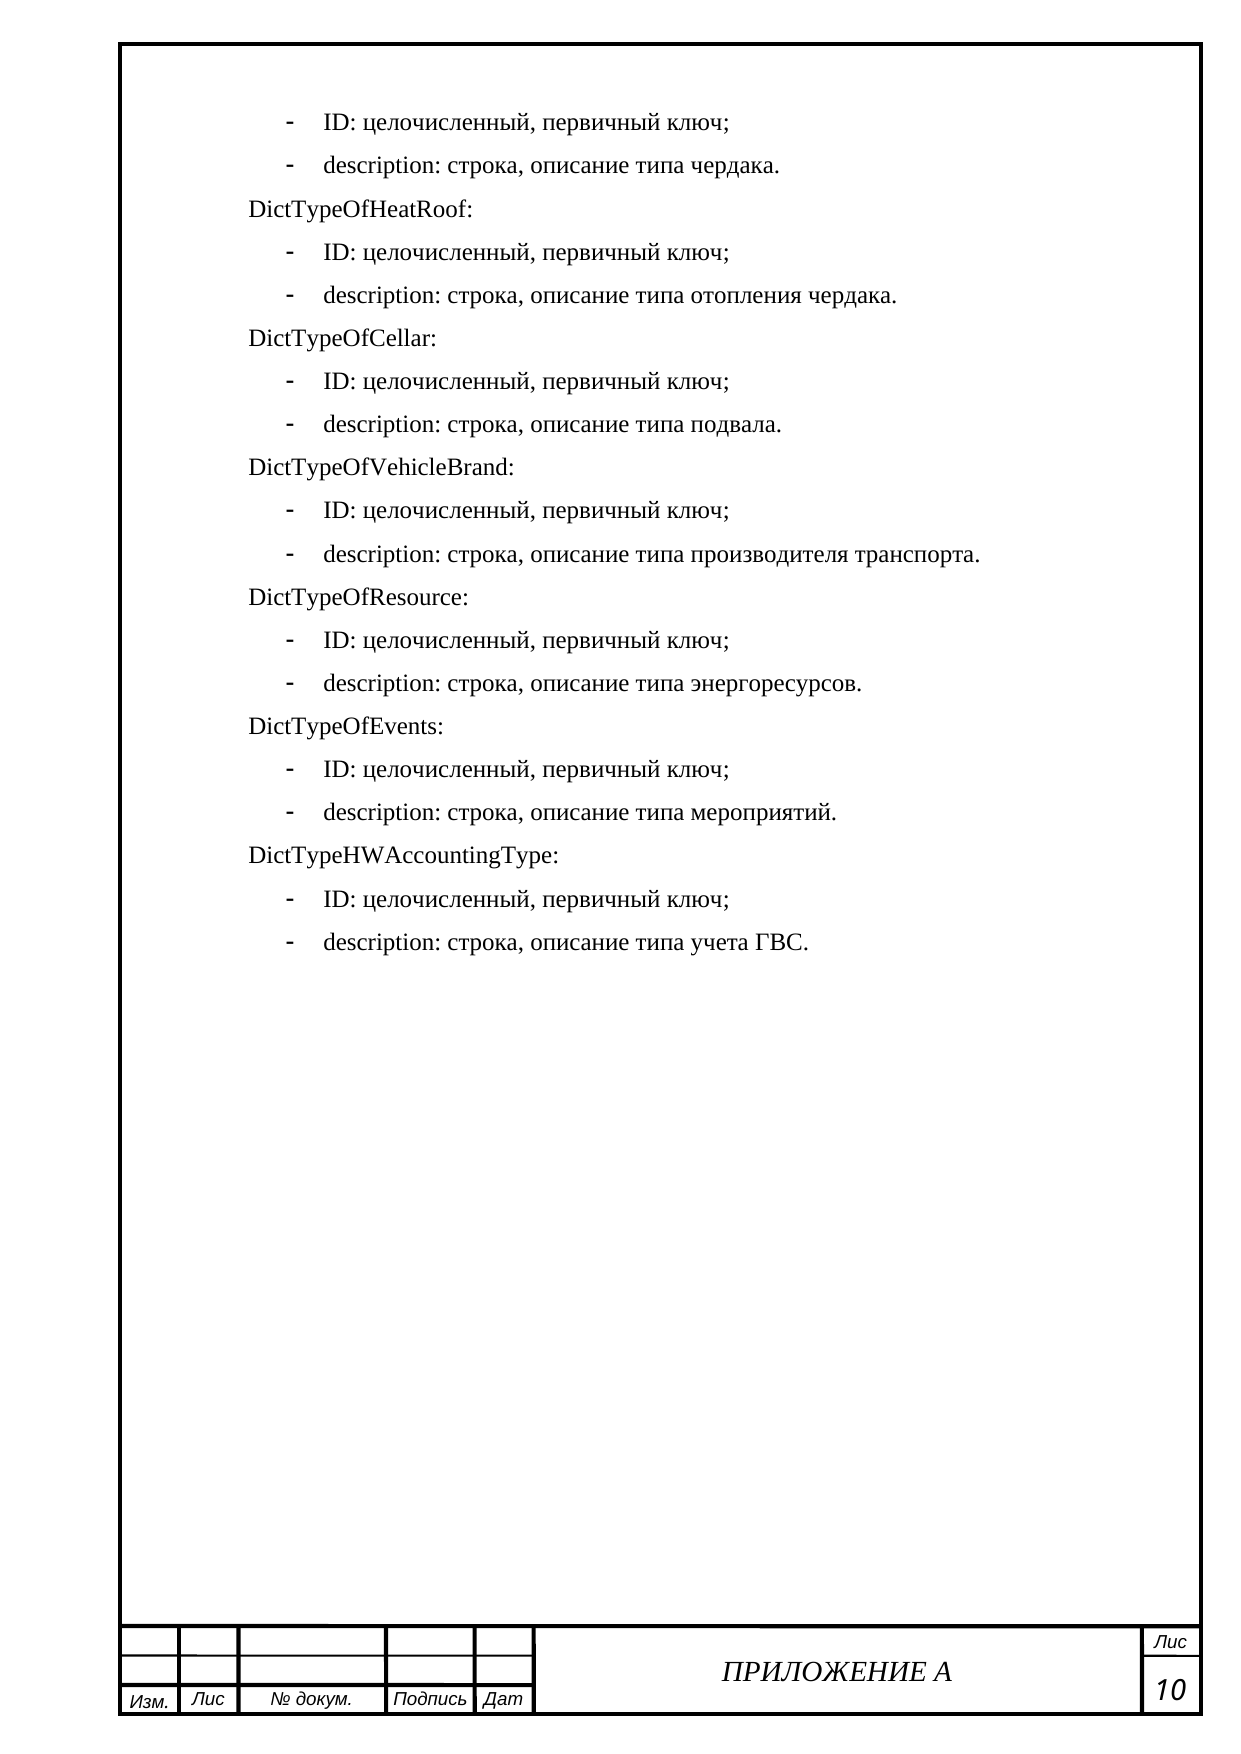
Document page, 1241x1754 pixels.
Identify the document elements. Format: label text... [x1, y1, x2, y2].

text DictTypeOfHeatRoof: [177, 194, 1152, 222]
list ID: целочисленный, первичный ключ; [286, 366, 1152, 395]
list ID: целочисленный, первичный ключ; [286, 884, 1152, 912]
list description: строка, описание типа отопления чердака. [286, 280, 1152, 309]
list description: строка, описание типа производителя транспорта. [286, 539, 1152, 567]
list description: строка, описание типа энергоресурсов. [286, 668, 1152, 697]
text DictTypeHWAccountingType: [177, 841, 1152, 869]
text DictTypeOfCellar: [177, 323, 1152, 352]
text DictTypeOfVehicleBrand: [177, 452, 1152, 481]
text DictTypeOfEvents: [177, 711, 1152, 740]
list ID: целочисленный, первичный ключ; [286, 625, 1152, 654]
list ID: целочисленный, первичный ключ; [286, 237, 1152, 266]
list description: строка, описание типа мероприятий. [286, 797, 1152, 826]
list ID: целочисленный, первичный ключ; [286, 496, 1152, 524]
text DictTypeOfResource: [177, 582, 1152, 611]
list ID: целочисленный, первичный ключ; [286, 754, 1152, 783]
list ID: целочисленный, первичный ключ; [286, 107, 1152, 136]
list description: строка, описание типа подвала. [286, 409, 1152, 438]
list description: строка, описание типа чердака. [286, 151, 1152, 179]
list description: строка, описание типа учета ГВС. [286, 927, 1152, 956]
